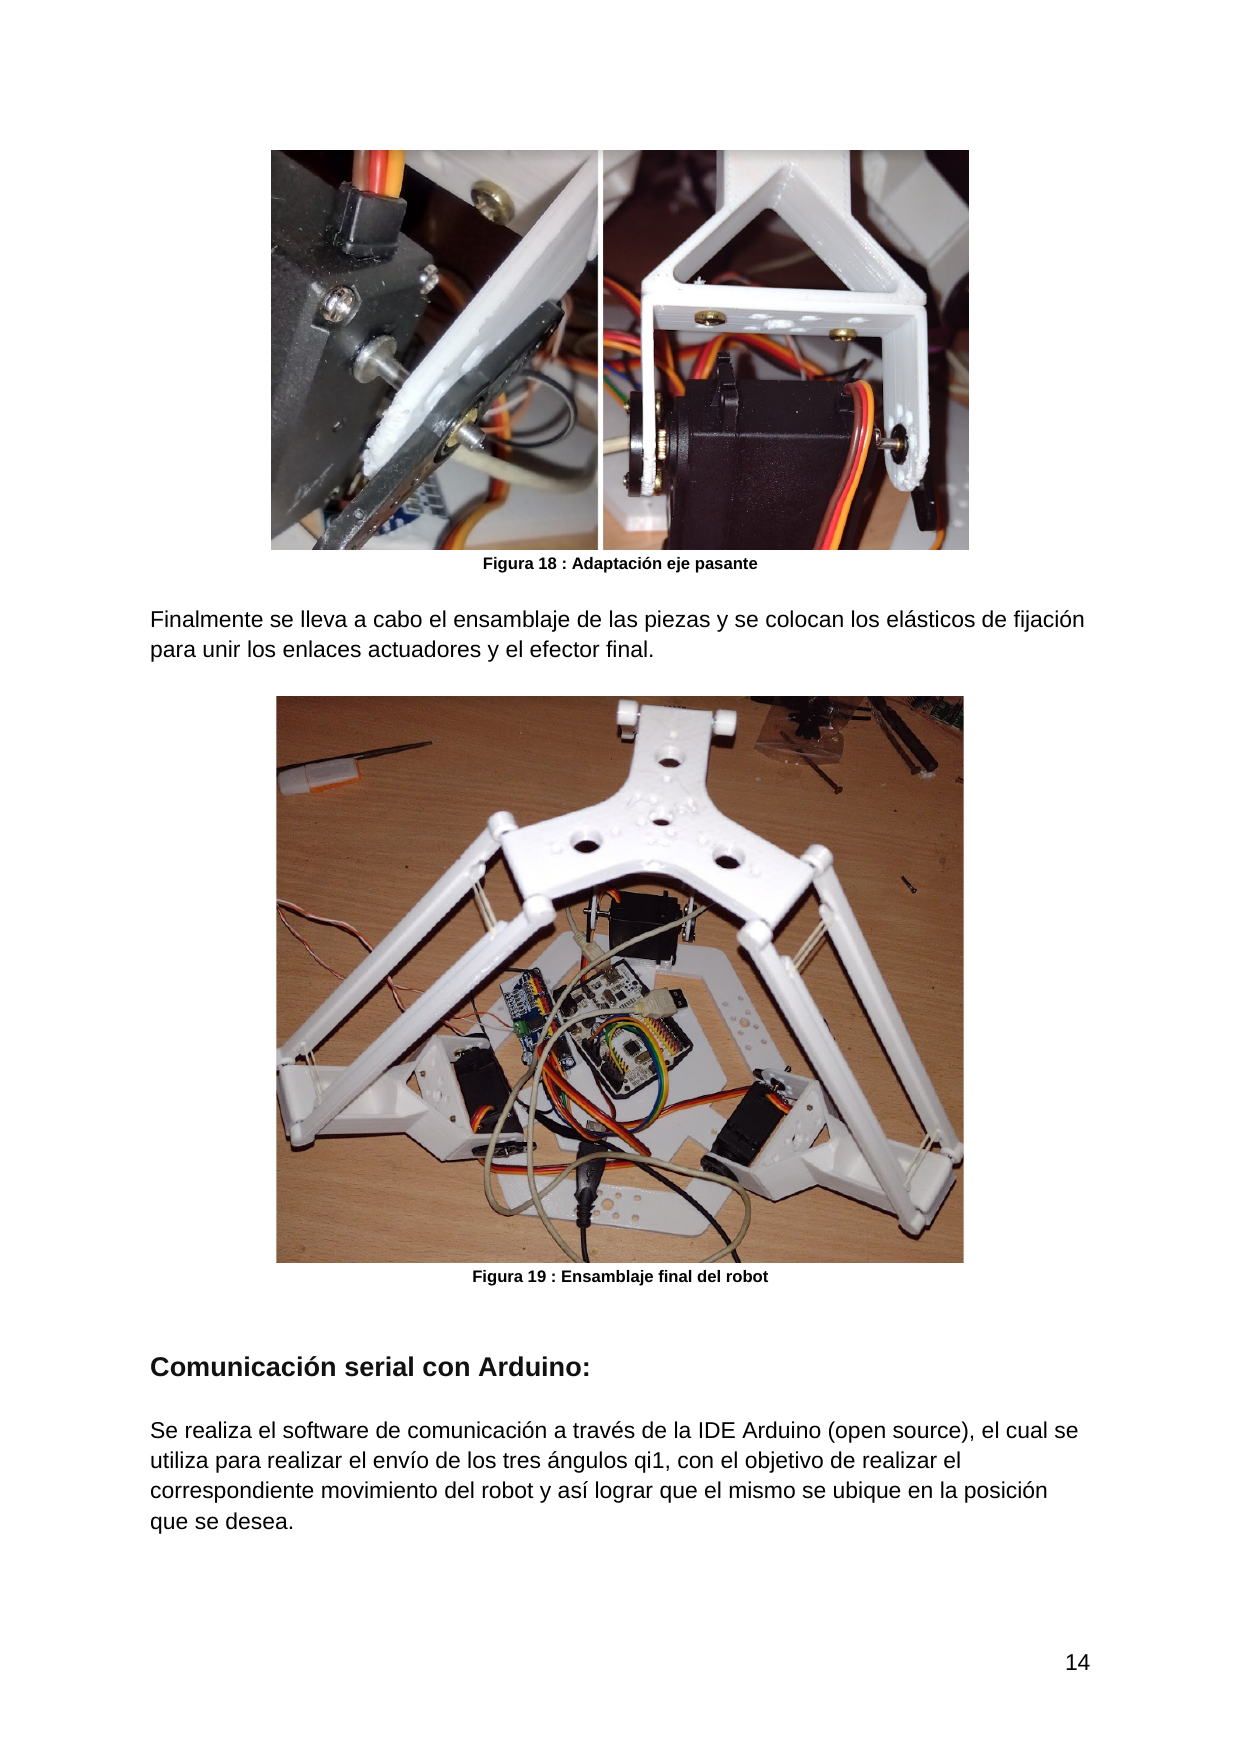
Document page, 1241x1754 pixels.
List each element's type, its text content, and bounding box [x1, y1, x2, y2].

text Finalmente se lleva a cabo el ensamblaje de las piezas y se colocan los elásticos de fijación para unir los enlaces actuadores y el efector final. [150, 606, 1090, 662]
text Figura 19 : Ensamblaje final del robot [150, 1267, 1090, 1286]
picture [276, 696, 964, 1263]
subtitle Comunicación serial con Arduino: [150, 1351, 1090, 1382]
picture [271, 150, 969, 550]
text Se realiza el software de comunicación a través de la IDE Arduino (open source), el cual se utiliza para realizar el envío de los tres ángulos qi1, con el objetivo de realizar el correspondiente movimiento del robot y así lograr que el mismo se ubique en la posición que se desea. [150, 1417, 1090, 1534]
text Figura 18 : Adaptación eje pasante [150, 554, 1090, 573]
